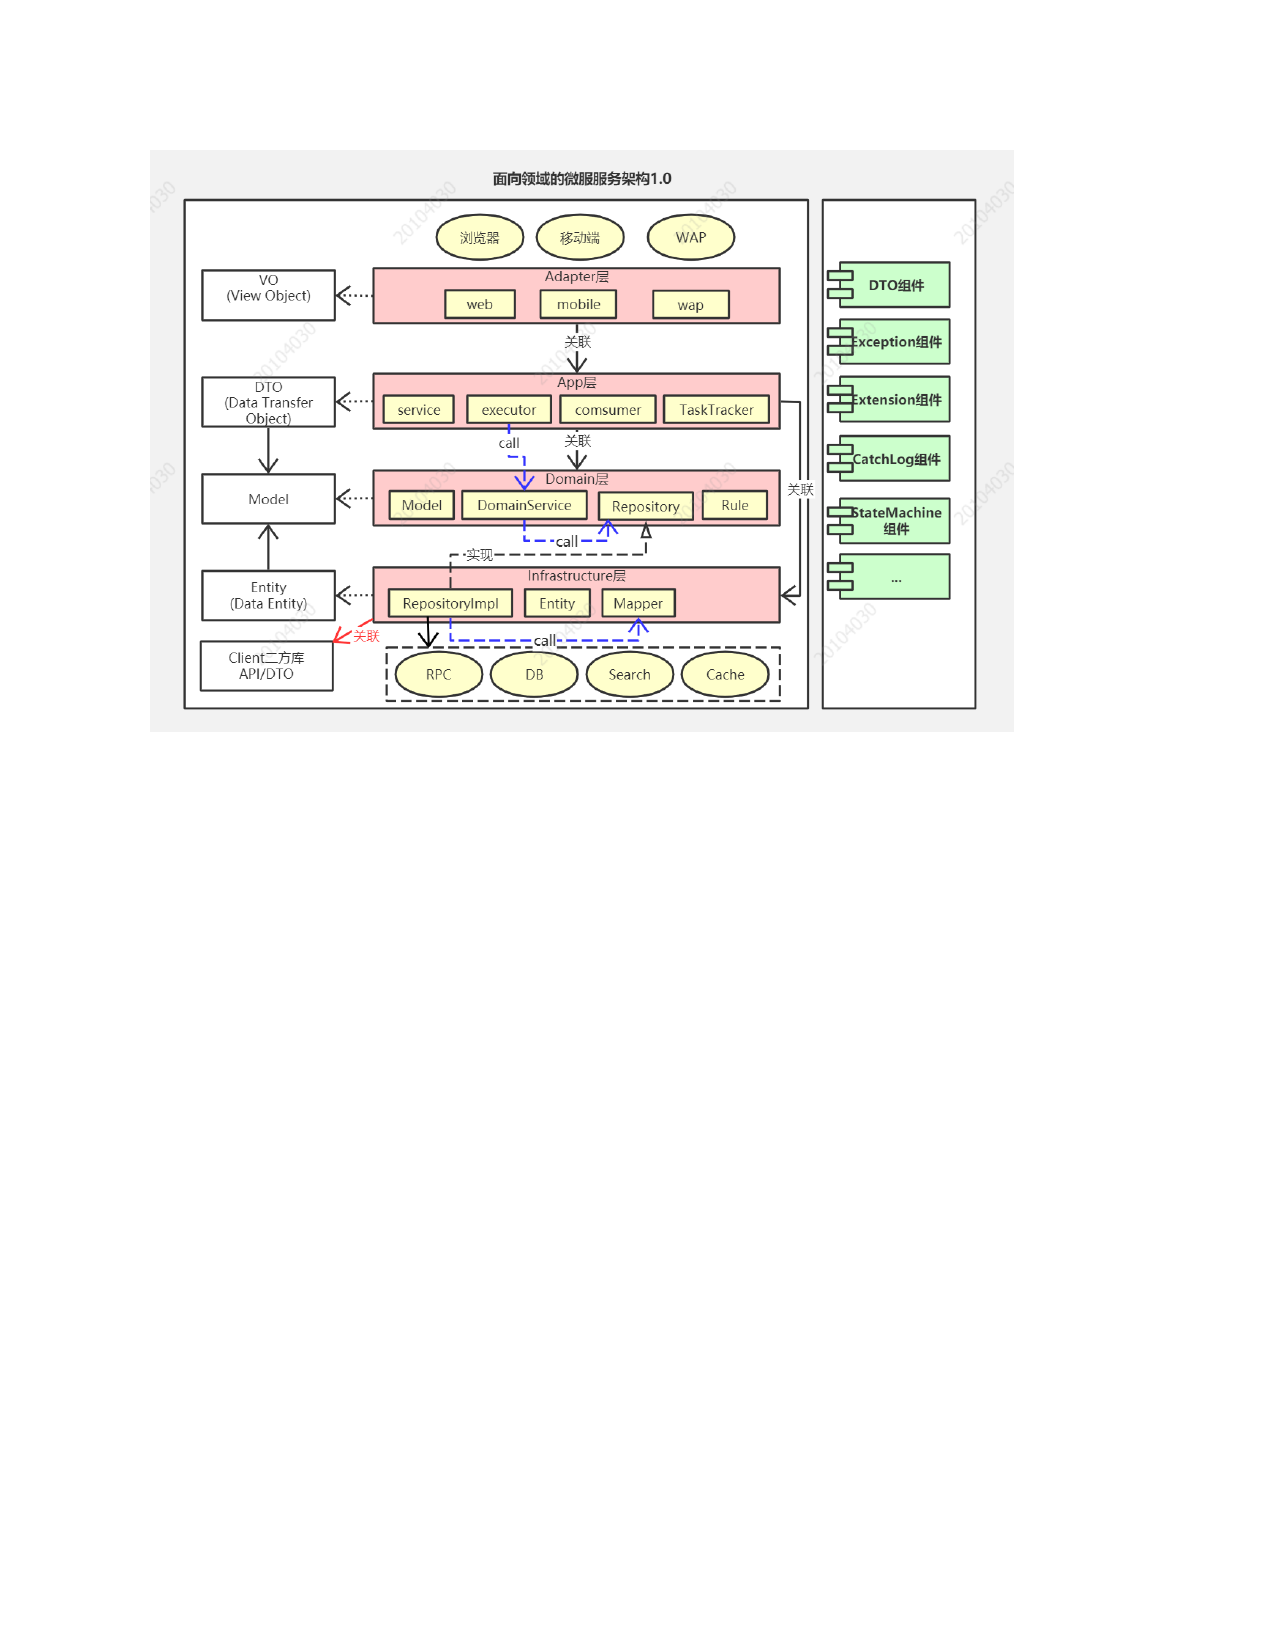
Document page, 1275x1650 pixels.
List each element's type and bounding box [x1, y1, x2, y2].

picture [150, 150, 1014, 732]
